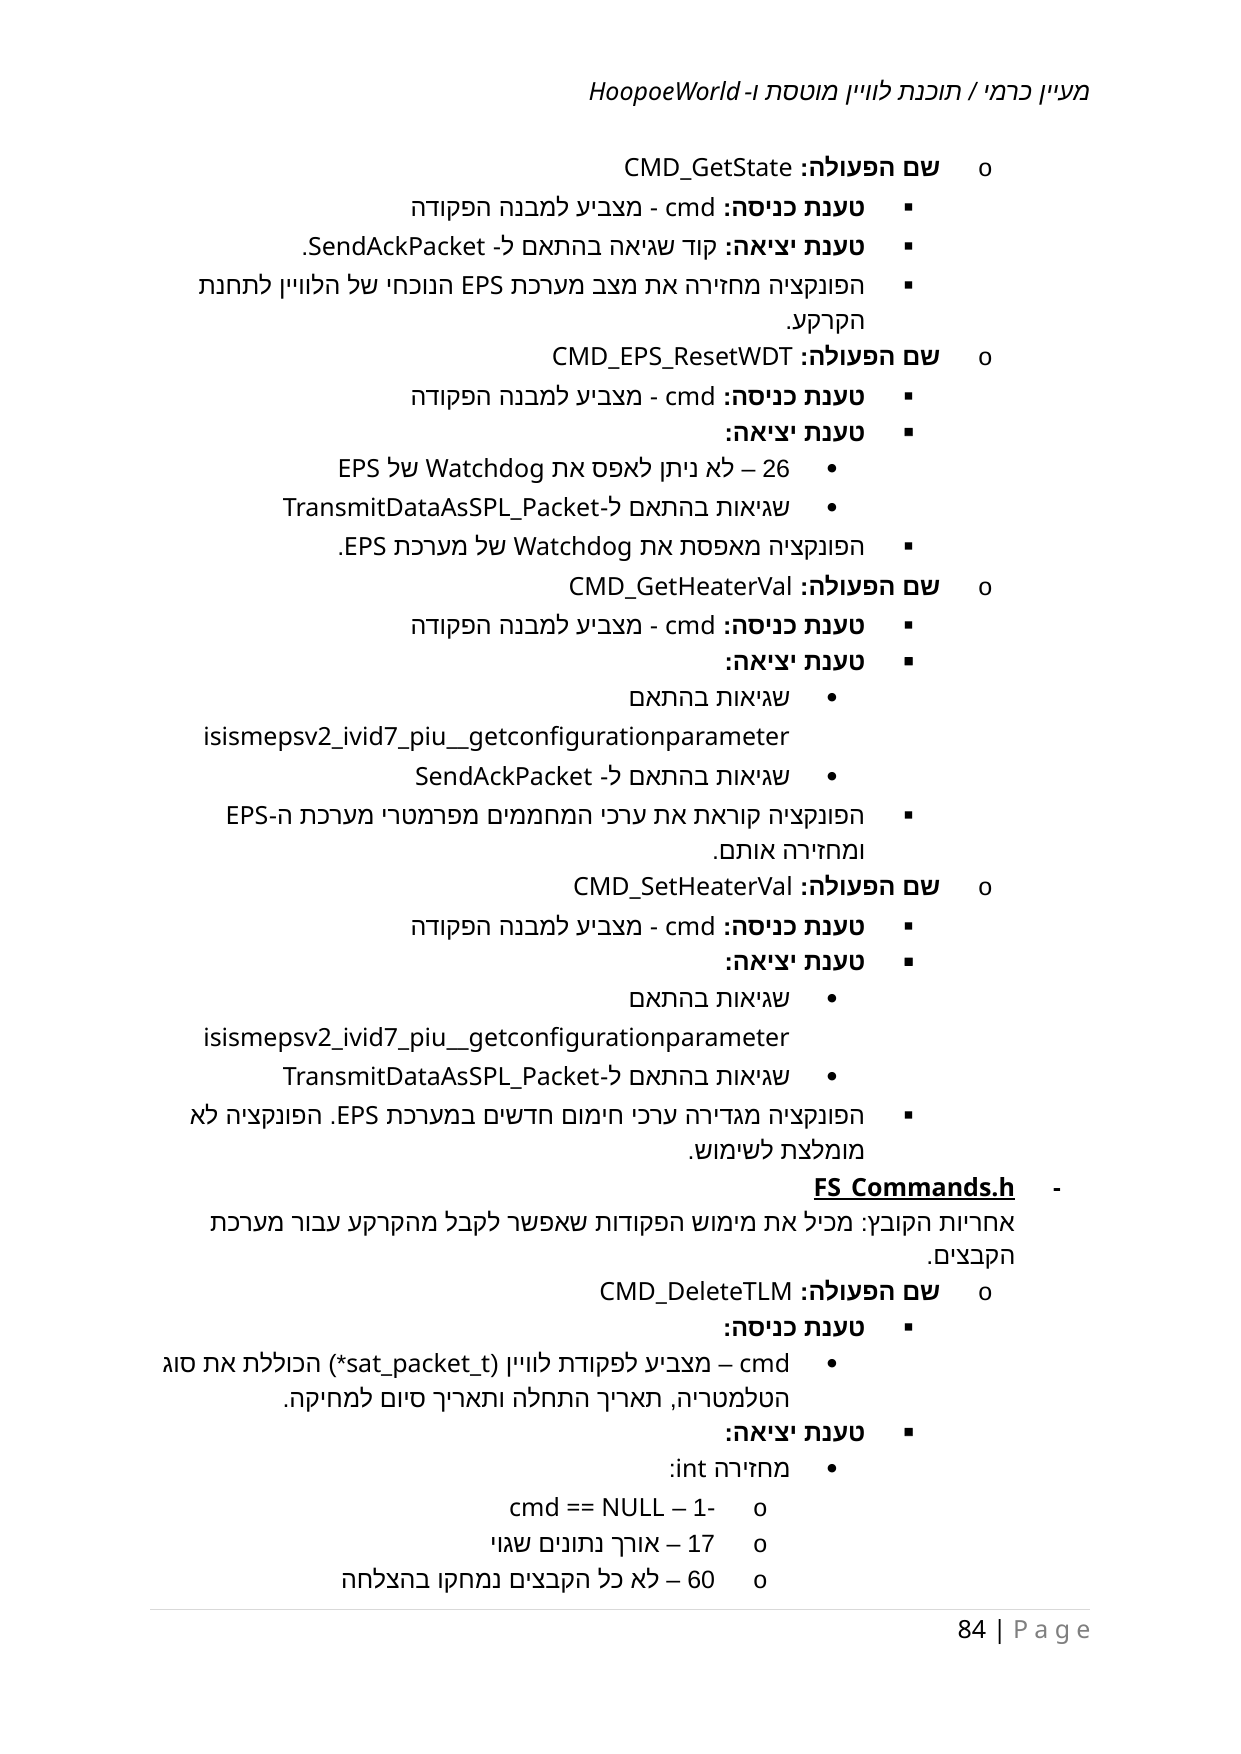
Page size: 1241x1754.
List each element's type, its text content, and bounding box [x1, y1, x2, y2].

list טענת כניסה: cmd - מצביע למבנה הפקודה [150, 189, 903, 223]
list טענת יציאה: [150, 647, 903, 676]
list מחזירה int: [150, 1451, 828, 1485]
list שם הפעולה: CMD_DeleteTLM [150, 1274, 978, 1308]
list טענת יציאה: קוד שגיאה בהתאם ל- SendAckPacket. [150, 228, 903, 263]
list 60 – לא כל הקבצים נמחקו בהצלחה [150, 1565, 753, 1596]
list טענת יציאה: [150, 947, 903, 976]
list שגיאות בהתאם ל- SendAckPacket [150, 758, 828, 792]
list הפונקציה מחזירה את מצב מערכת EPS הנוכחי של הלוויין לתחנת הקרקע. [150, 268, 903, 335]
list שגיאות בהתאם isismepsv2_ivid7_piu__getconfigurationparameter [150, 680, 828, 753]
list טענת כניסה: [150, 1313, 903, 1342]
list שם הפעולה: CMD_SetHeaterVal [150, 869, 978, 903]
list הפונקציה מגדירה ערכי חימום חדשים במערכת EPS. הפונקציה לא מומלצת לשימוש. [150, 1098, 903, 1165]
list 26 – לא ניתן לאפס את Watchdog של EPS [150, 451, 828, 485]
list שם הפעולה: CMD_GetHeaterVal [150, 568, 978, 602]
list -1 – cmd == NULL [150, 1490, 753, 1524]
list שם הפעולה: CMD_GetState [150, 150, 978, 184]
list הפונקציה מאפסת את Watchdog של מערכת EPS. [150, 529, 903, 563]
list טענת יציאה: [150, 1417, 903, 1446]
list הפונקציה קוראת את ערכי המחממים מפרמטרי מערכת ה-EPS ומחזירה אותם. [150, 797, 903, 864]
list שגיאות בהתאם ל-TransmitDataAsSPL_Packet [150, 490, 828, 524]
list שגיאות בהתאם ל-TransmitDataAsSPL_Packet [150, 1059, 828, 1093]
list טענת כניסה: cmd - מצביע למבנה הפקודה [150, 908, 903, 942]
list cmd – מצביע לפקודת לוויין (sat_packet_t*) הכוללת את סוג הטלמטריה, תאריך התחלה ותאריך סיום למחיקה. [150, 1346, 828, 1413]
list טענת כניסה: cmd - מצביע למבנה הפקודה [150, 608, 903, 642]
list טענת כניסה: cmd - מצביע למבנה הפקודה [150, 378, 903, 412]
list 17 – אורך נתונים שגוי [150, 1529, 753, 1560]
list FS_Commands.h אחריות הקובץ: מכיל את מימוש הפקודות שאפשר לקבל מהקרקע עבור מערכת הקבצים. [150, 1169, 1053, 1269]
list שגיאות בהתאם isismepsv2_ivid7_piu__getconfigurationparameter [150, 980, 828, 1054]
list טענת יציאה: [150, 418, 903, 446]
list שם הפעולה: CMD_EPS_ResetWDT [150, 339, 978, 373]
